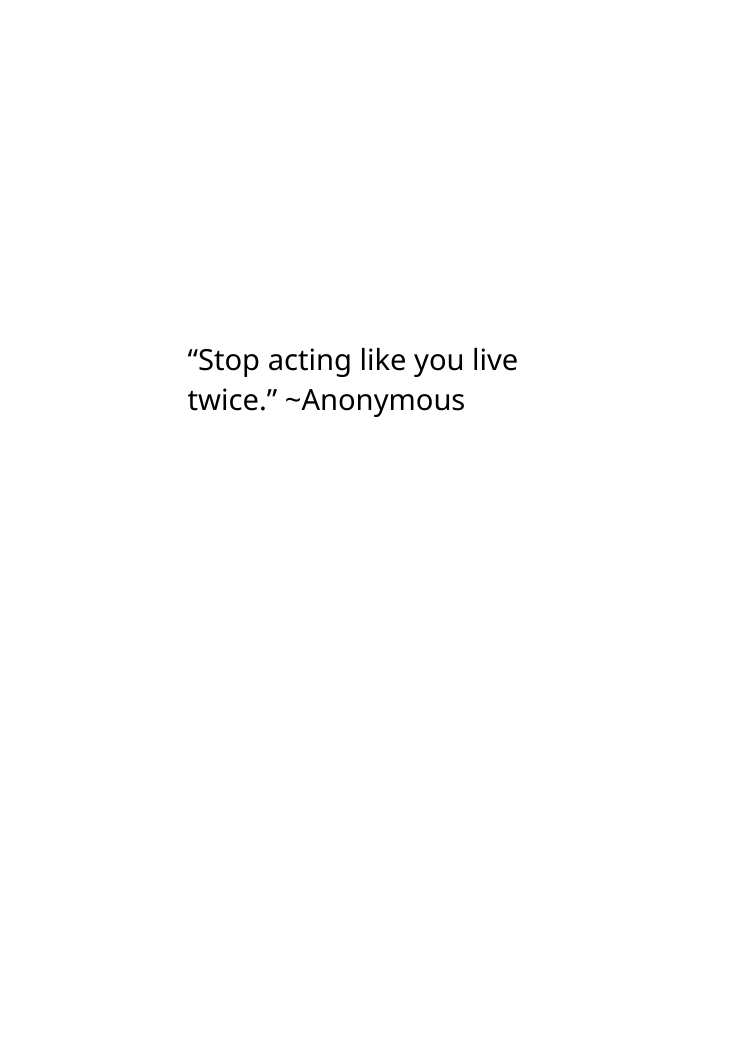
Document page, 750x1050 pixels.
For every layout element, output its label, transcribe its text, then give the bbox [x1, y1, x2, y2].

text “Stop acting like you live twice.” ~Anonymous [187, 339, 562, 419]
